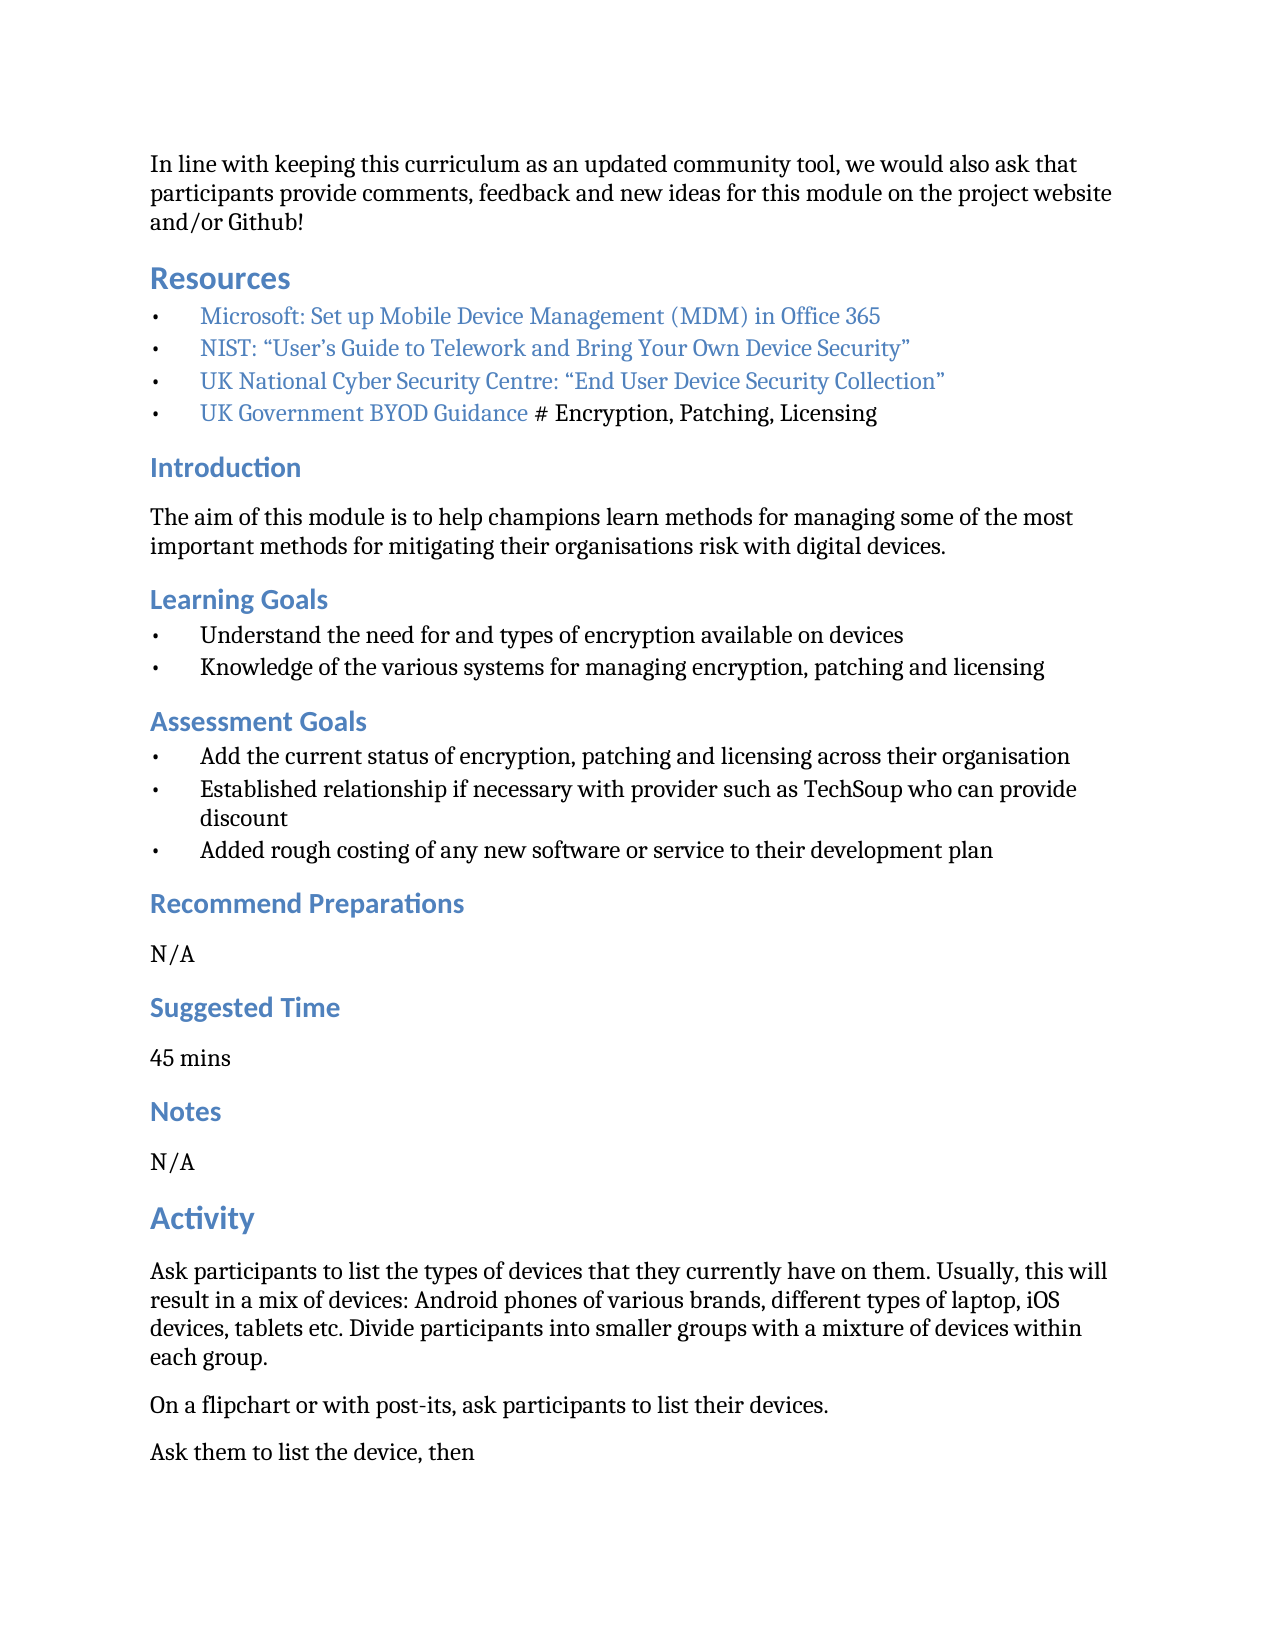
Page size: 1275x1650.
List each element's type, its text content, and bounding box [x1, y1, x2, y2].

subtitle Suggested Time [150, 989, 1125, 1025]
text Ask them to list the device, then [150, 1438, 1125, 1467]
list UK Government BYOD Guidance # Encryption, Patching, Licensing [150, 399, 1125, 428]
list NIST: “User’s Guide to Telework and Bring Your Own Device Security” [150, 334, 1125, 363]
text N/A [150, 940, 1125, 969]
subtitle Introduction [150, 449, 1125, 484]
list Knowledge of the various systems for managing encryption, patching and licensing [150, 653, 1125, 682]
text N/A [150, 1148, 1125, 1177]
list Added rough costing of any new software or service to their development plan [150, 836, 1125, 865]
subtitle Learning Goals [150, 581, 1125, 617]
list Understand the need for and types of encryption available on devices [150, 621, 1125, 649]
text In line with keeping this curriculum as an updated community tool, we would also ask that participants provide comments, feedback and new ideas for this module on the project website and/or Github! [150, 150, 1125, 236]
subtitle Assessment Goals [150, 703, 1125, 738]
list Add the current status of encryption, patching and licensing across their organisation [150, 742, 1125, 771]
text On a flipchart or with post-its, ask participants to list their devices. [150, 1391, 1125, 1419]
subtitle Recommend Preparations [150, 886, 1125, 921]
subtitle Resources [150, 257, 1125, 298]
list Established relationship if necessary with provider such as TechSoup who can provide discount [150, 775, 1125, 832]
text Ask participants to list the types of devices that they currently have on them. Usually, this will result in a mix of devices: Android phones of various brands, different types of laptop, iOS devices, tablets etc. Divide participants into smaller groups with a mixture of devices within each group. [150, 1257, 1125, 1372]
list UK National Cyber Security Centre: “End User Device Security Collection” [150, 367, 1125, 395]
subtitle Notes [150, 1093, 1125, 1129]
text The aim of this module is to help champions learn methods for managing some of the most important methods for mitigating their organisations risk with digital devices. [150, 503, 1125, 561]
text 45 mins [150, 1044, 1125, 1073]
subtitle Activity [150, 1197, 1125, 1238]
list Microsoft: Set up Mobile Device Management (MDM) in Office 365 [150, 302, 1125, 330]
